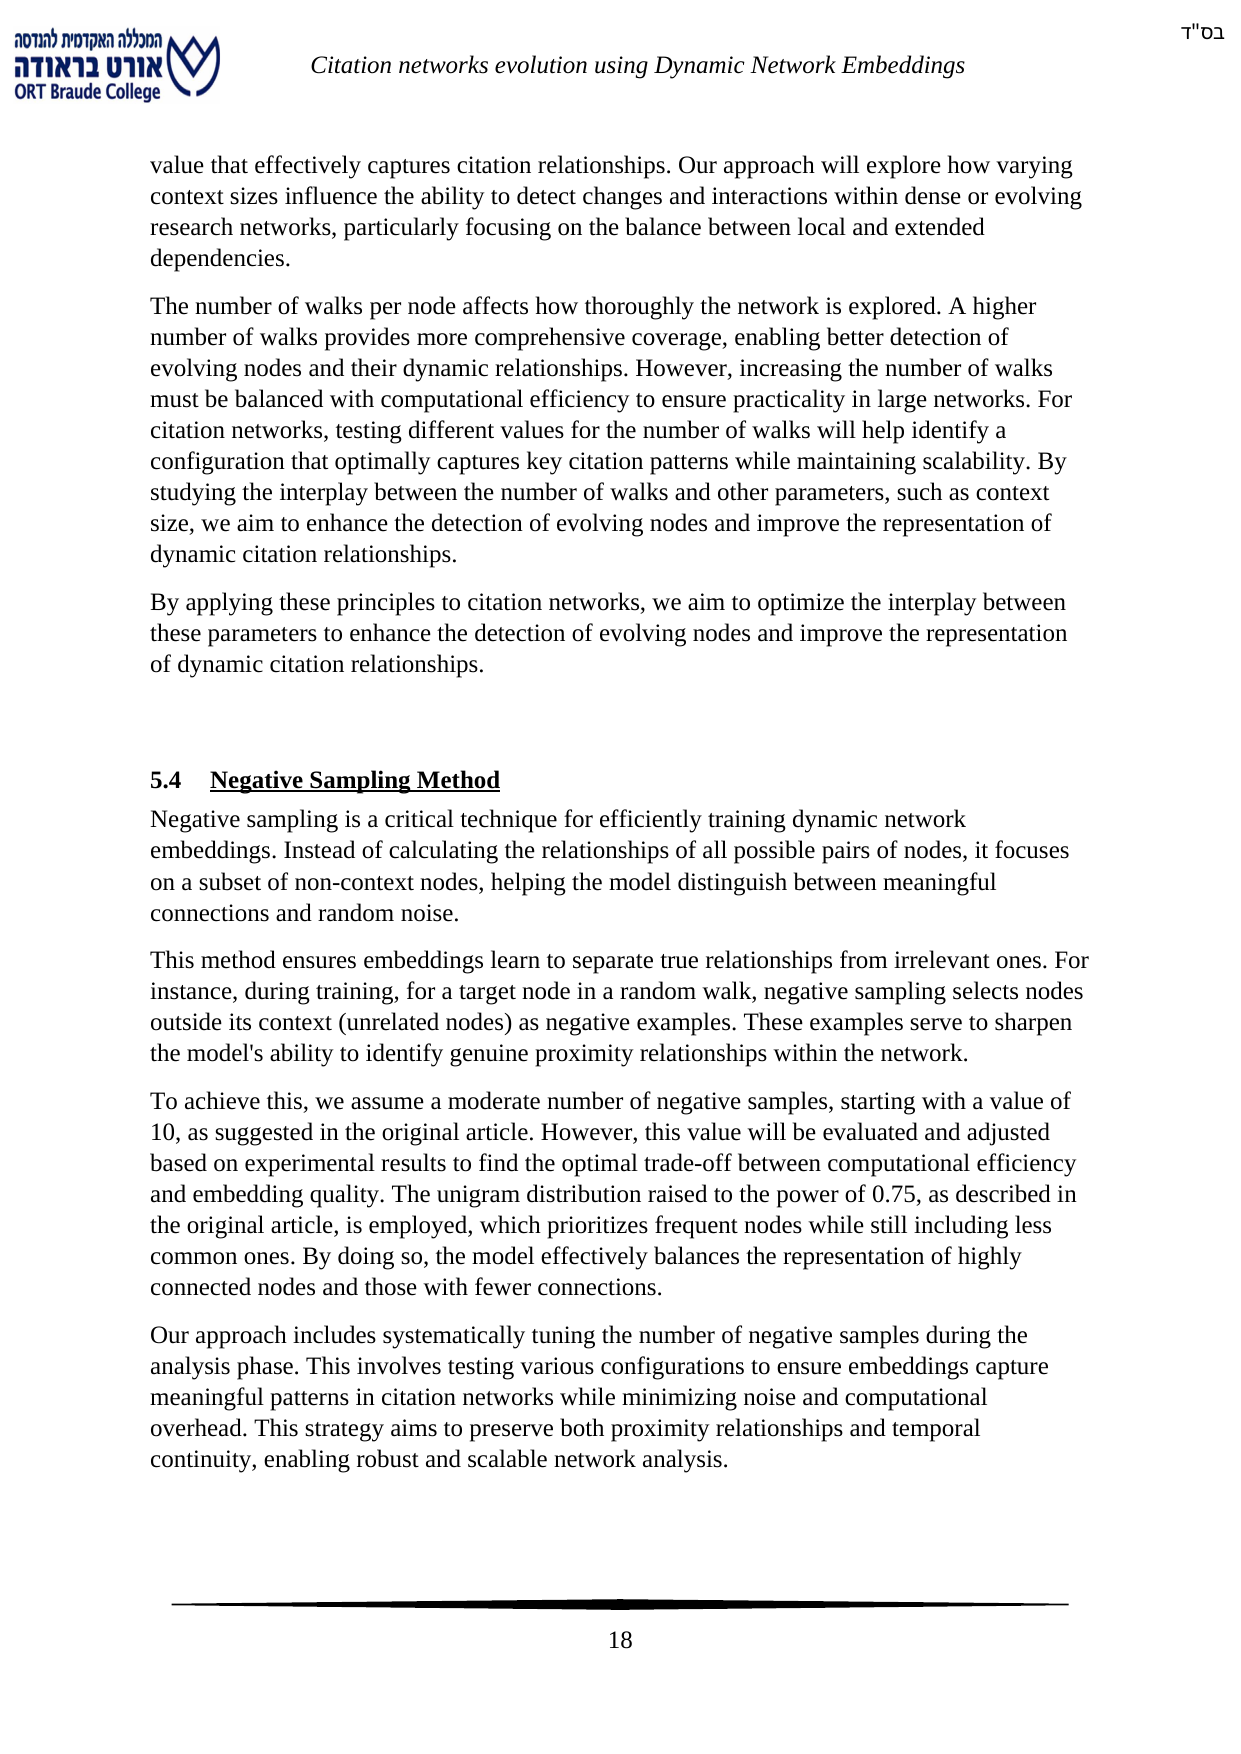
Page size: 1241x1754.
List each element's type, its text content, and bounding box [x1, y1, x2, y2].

text To achieve this, we assume a moderate number of negative samples, starting with a value of 10, as suggested in the original article. However, this value will be evaluated and adjusted based on experimental results to find the optimal trade-off between computational efficiency and embedding quality. The unigram distribution raised to the power of 0.75, as described in the original article, is employed, which prioritizes frequent nodes while still including less common ones. By doing so, the model effectively balances the representation of highly connected nodes and those with fewer connections. [150, 1086, 1090, 1301]
text The number of walks per node affects how thoroughly the network is explored. A higher number of walks provides more comprehensive coverage, enabling better detection of evolving nodes and their dynamic relationships. However, increasing the number of walks must be balanced with computational efficiency to ensure practicality in large networks. For citation networks, testing different values for the number of walks will help identify a configuration that optimally captures key citation patterns while maintaining scalability. By studying the interplay between the number of walks and other parameters, such as context size, we aim to enhance the detection of evolving nodes and improve the representation of dynamic citation relationships. [150, 291, 1090, 568]
picture [12, 26, 221, 104]
text Negative sampling is a critical technique for efficiently training dynamic network embeddings. Instead of calculating the relationships of all possible pairs of nodes, it focuses on a subset of non-context nodes, helping the model distinguish between meaningful connections and random noise. [150, 804, 1090, 926]
text This method ensures embeddings learn to separate true relationships from irrelevant ones. For instance, during training, for a target node in a random walk, negative sampling selects nodes outside its context (unrelated nodes) as negative examples. These examples serve to sharpen the model's ability to identify genuine proximity relationships within the network. [150, 945, 1090, 1067]
subtitle Negative Sampling Method [150, 765, 1090, 794]
text Our approach includes systematically tuning the number of negative samples during the analysis phase. This involves testing various configurations to ensure embeddings capture meaningful patterns in citation networks while minimizing noise and computational overhead. This strategy aims to preserve both proximity relationships and temporal continuity, enabling robust and scalable network analysis. [150, 1320, 1090, 1473]
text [150, 150, 1090, 272]
text By applying these principles to citation networks, we aim to optimize the interplay between these parameters to enhance the detection of evolving nodes and improve the representation of dynamic citation relationships. [150, 587, 1090, 678]
